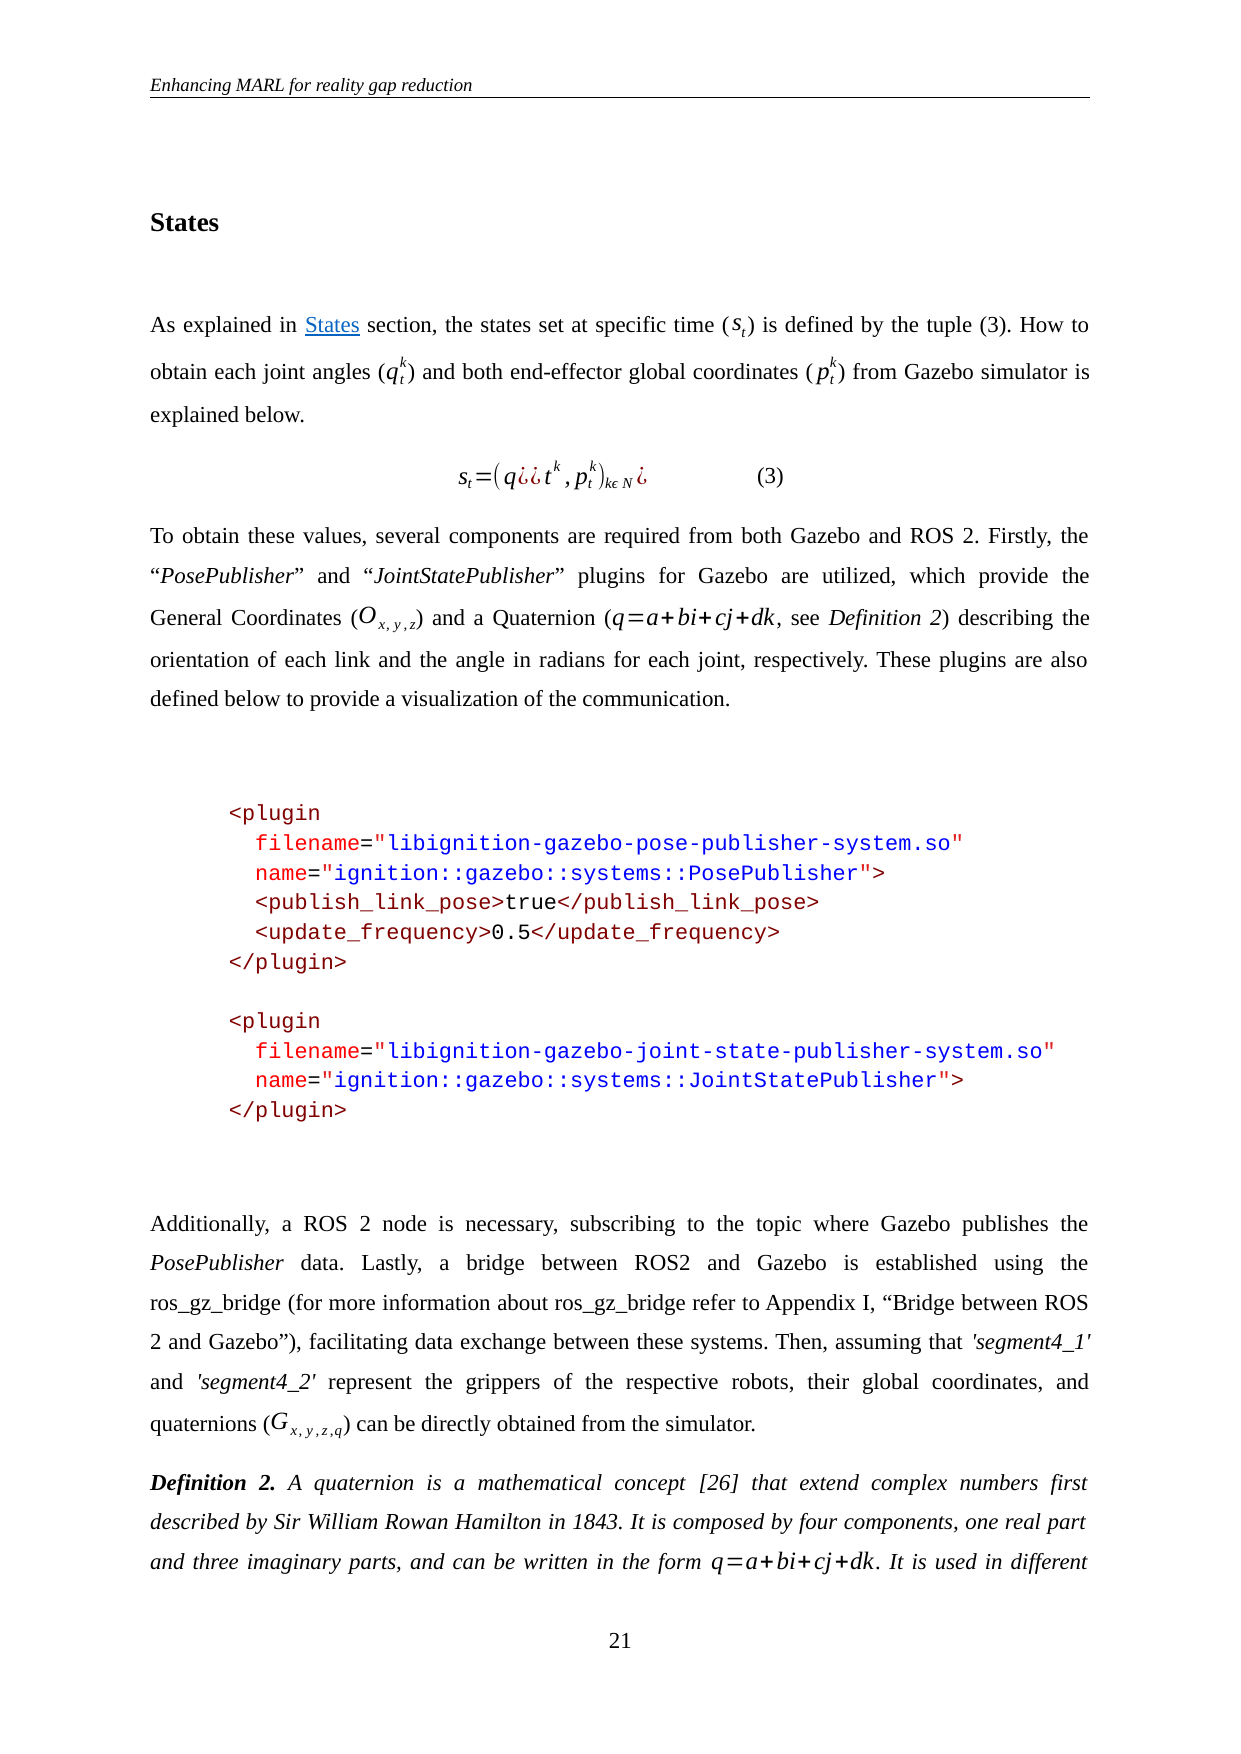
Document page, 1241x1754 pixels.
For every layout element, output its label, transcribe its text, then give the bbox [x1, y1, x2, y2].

text </plugin> [150, 946, 1090, 976]
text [150, 1468, 1090, 1575]
text To obtain these values, several components are required from both Gazebo and ROS 2. Firstly, the “PosePublisher” and “JointStatePublisher” plugins for Gazebo are utilized, which provide the General Coordinates () and a Quaternion (, see Definition 2) describing the orientation of each link and the angle in radians for each joint, respectively. These plugins are also defined below to provide a visualization of the communication. [150, 522, 1090, 712]
subtitle States [150, 206, 1090, 237]
text As explained in States section, the states set at specific time () is defined by the tuple (3). How to obtain each joint angles () and both end-effector global coordinates () from Gazebo simulator is explained below. [150, 309, 1090, 428]
text <publish_link_pose>true</publish_link_pose> [150, 887, 1090, 916]
text <update_frequency>0.5</update_frequency> [150, 916, 1090, 946]
text <plugin [150, 1005, 1090, 1035]
text filename="libignition-gazebo-pose-publisher-system.so" [150, 827, 1090, 857]
text (3) [150, 458, 1090, 493]
text filename="libignition-gazebo-joint-state-publisher-system.so" [150, 1035, 1090, 1065]
text Additionally, a ROS 2 node is necessary, subscribing to the topic where Gazebo publishes the PosePublisher data. Lastly, a bridge between ROS2 and Gazebo is established using the ros_gz_bridge (for more information about ros_gz_bridge refer to Appendix I, “Bridge between ROS 2 and Gazebo”), facilitating data exchange between these systems. Then, assuming that 'segment4_1' and 'segment4_2' represent the grippers of the respective robots, their global coordinates, and quaternions () can be directly obtained from the simulator. [150, 1210, 1090, 1439]
text name="ignition::gazebo::systems::PosePublisher"> [150, 857, 1090, 887]
text </plugin> [150, 1094, 1090, 1124]
text <plugin [150, 798, 1090, 827]
text name="ignition::gazebo::systems::JointStatePublisher"> [150, 1065, 1090, 1094]
